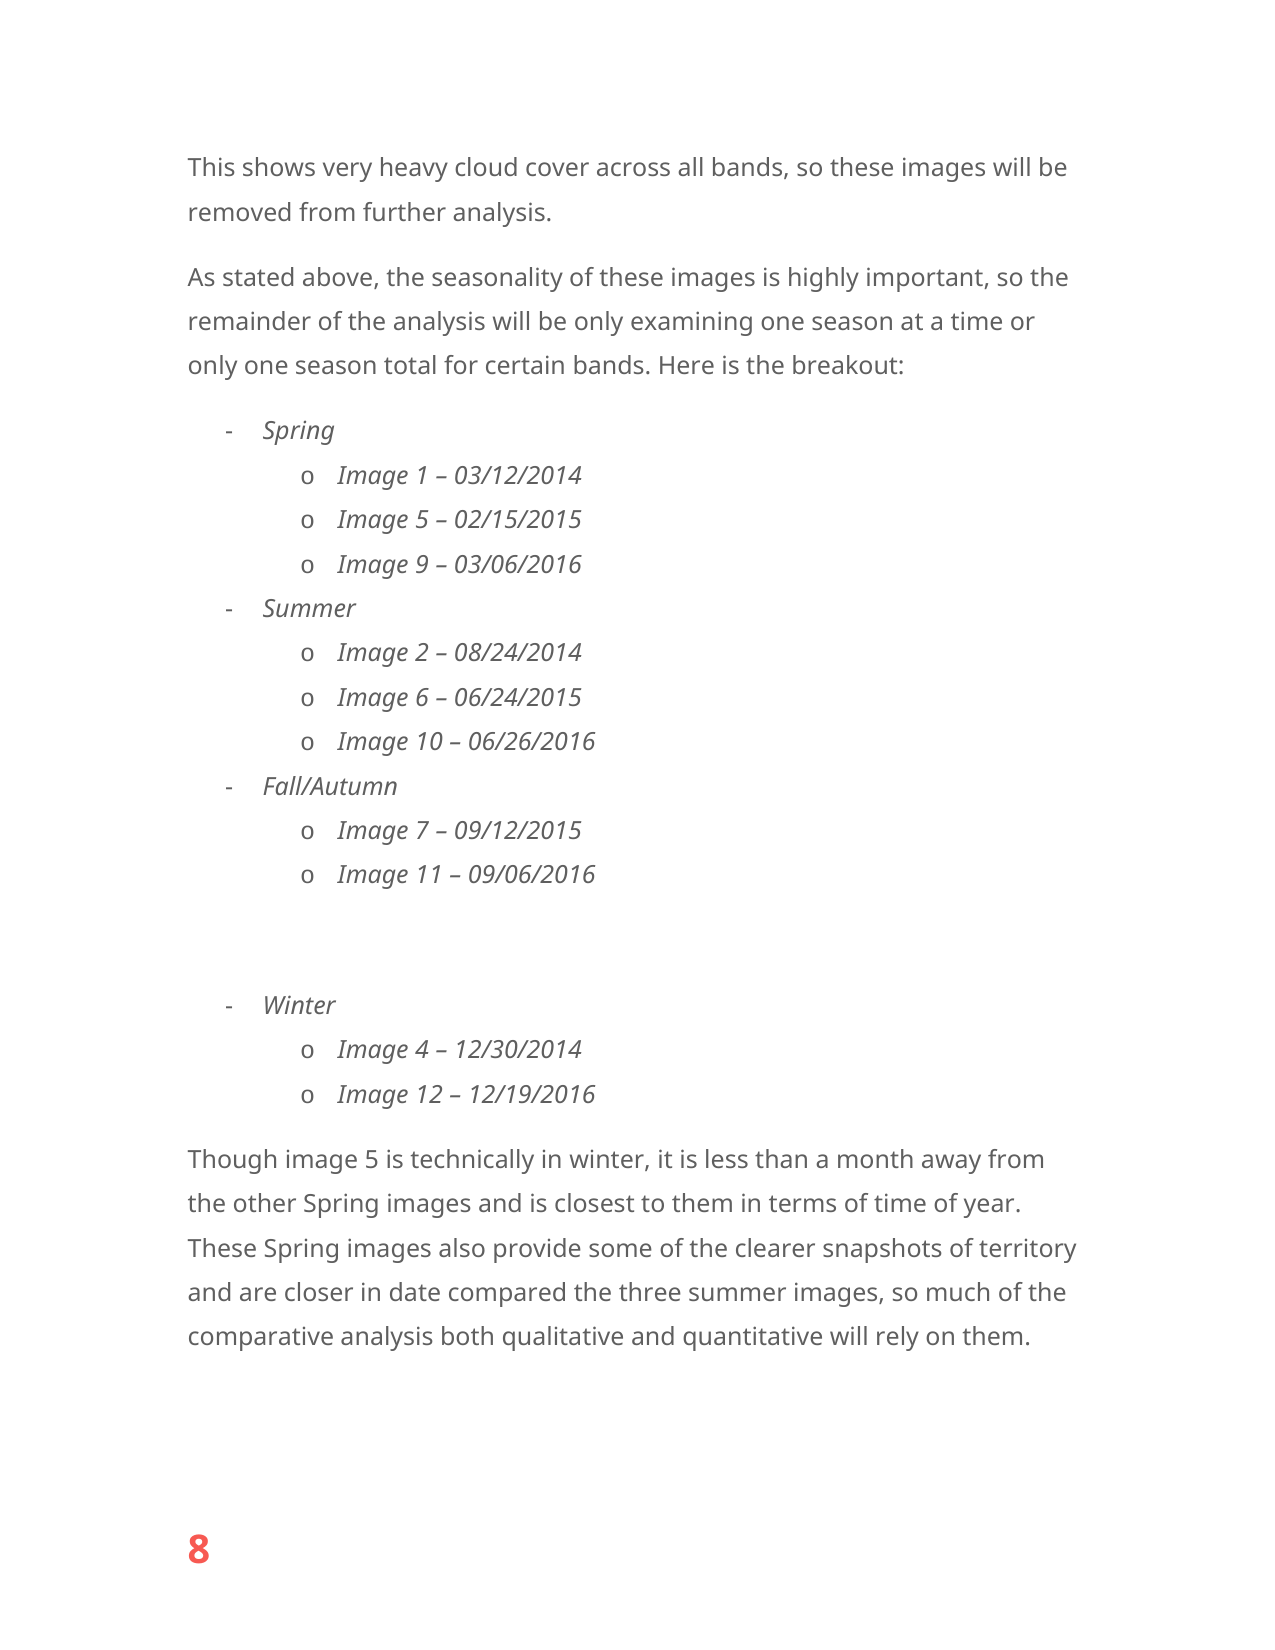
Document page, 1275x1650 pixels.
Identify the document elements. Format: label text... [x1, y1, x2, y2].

text This shows very heavy cloud cover across all bands, so these images will be removed from further analysis. [187, 150, 1087, 228]
list Image 5 – 02/15/2015 [300, 502, 1087, 536]
list Image 6 – 06/24/2015 [300, 679, 1087, 714]
list Fall/Autumn [225, 768, 1087, 802]
list Image 2 – 08/24/2014 [300, 635, 1087, 669]
text Though image 5 is technically in winter, it is less than a month away from the other Spring images and is closest to them in terms of time of year. These Spring images also provide some of the clearer snapshots of territory and are closer in date compared the three summer images, so much of the comparative analysis both qualitative and quantitative will rely on them. [187, 1142, 1087, 1353]
list Summer [225, 591, 1087, 625]
list Image 1 – 03/12/2014 [300, 457, 1087, 492]
list Image 9 – 03/06/2016 [300, 546, 1087, 581]
list Image 11 – 09/06/2016 [300, 857, 1087, 891]
list Image 4 – 12/30/2014 [300, 1032, 1087, 1066]
text As stated above, the seasonality of these images is highly important, so the remainder of the analysis will be only examining one season at a time or only one season total for certain bands. Here is the breakout: [187, 259, 1087, 382]
list Image 12 – 12/19/2016 [300, 1076, 1087, 1111]
list Image 7 – 09/12/2015 [300, 813, 1087, 847]
list Image 10 – 06/26/2016 [300, 724, 1087, 758]
list Winter [225, 988, 1087, 1022]
list Spring [225, 413, 1087, 447]
